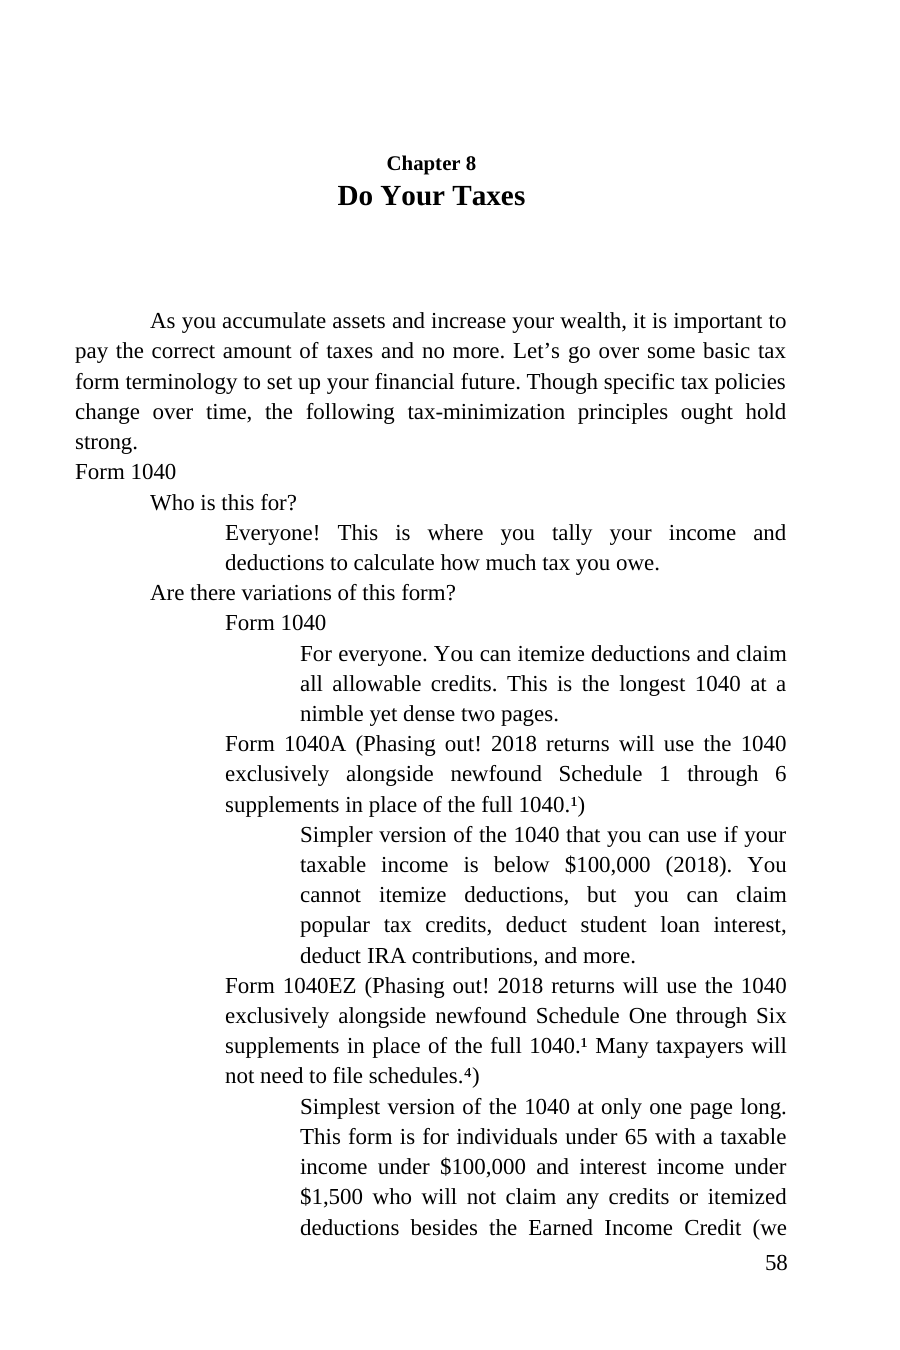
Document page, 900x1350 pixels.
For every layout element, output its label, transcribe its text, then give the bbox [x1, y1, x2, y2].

text Simpler version of the 1040 that you can use if your taxable income is below $100,000 (2018). You cannot itemize deductions, but you can claim popular tax credits, deduct student loan interest, deduct IRA contributions, and more. [300, 821, 787, 968]
text Chapter 8 [75, 151, 787, 175]
text For everyone. You can itemize deductions and claim all allowable credits. This is the longest 1040 at a nimble yet dense two pages. [300, 640, 787, 726]
text Who is this for? [75, 489, 787, 515]
text Form 1040 [225, 609, 787, 636]
text Everyone! This is where you tally your income and deductions to calculate how much tax you owe. [225, 519, 787, 575]
text Are there variations of this form? [75, 579, 787, 606]
text Form 1040EZ (Phasing out! 2018 returns will use the 1040 exclusively alongside newfound Schedule One through Six supplements in place of the full 1040.¹ Many taxpayers will not need to file schedules.⁴) [225, 972, 787, 1089]
text As you accumulate assets and increase your wealth, it is important to pay the correct amount of taxes and no more. Let’s go over some basic tax form terminology to set up your financial future. Though specific tax policies change over time, the following tax-minimization principles ought hold strong. [75, 307, 787, 454]
text Form 1040A (Phasing out! 2018 returns will use the 1040 exclusively alongside newfound Schedule 1 through 6 supplements in place of the full 1040.¹) [225, 730, 787, 817]
text Do Your Taxes [75, 178, 787, 212]
text Form 1040 [75, 458, 787, 485]
